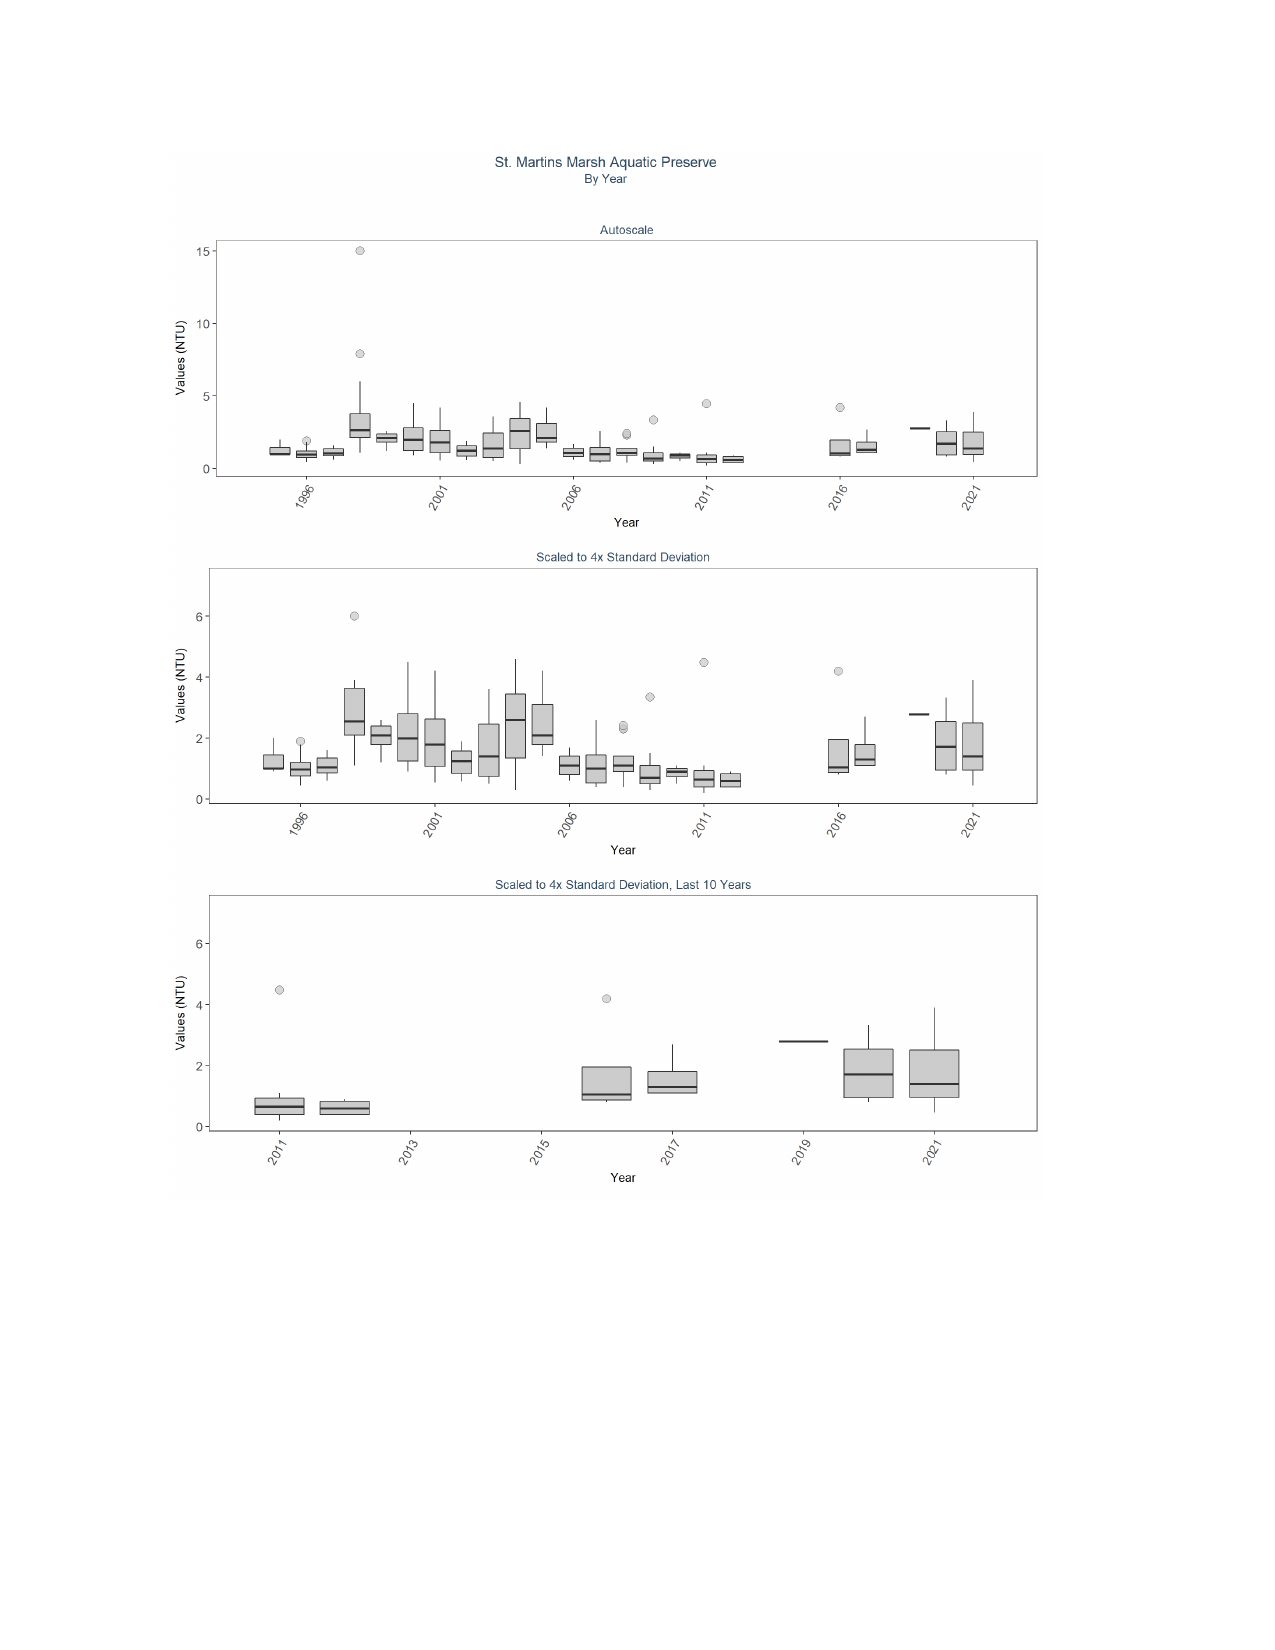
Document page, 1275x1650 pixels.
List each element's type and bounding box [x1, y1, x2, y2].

picture [168, 150, 1044, 1200]
